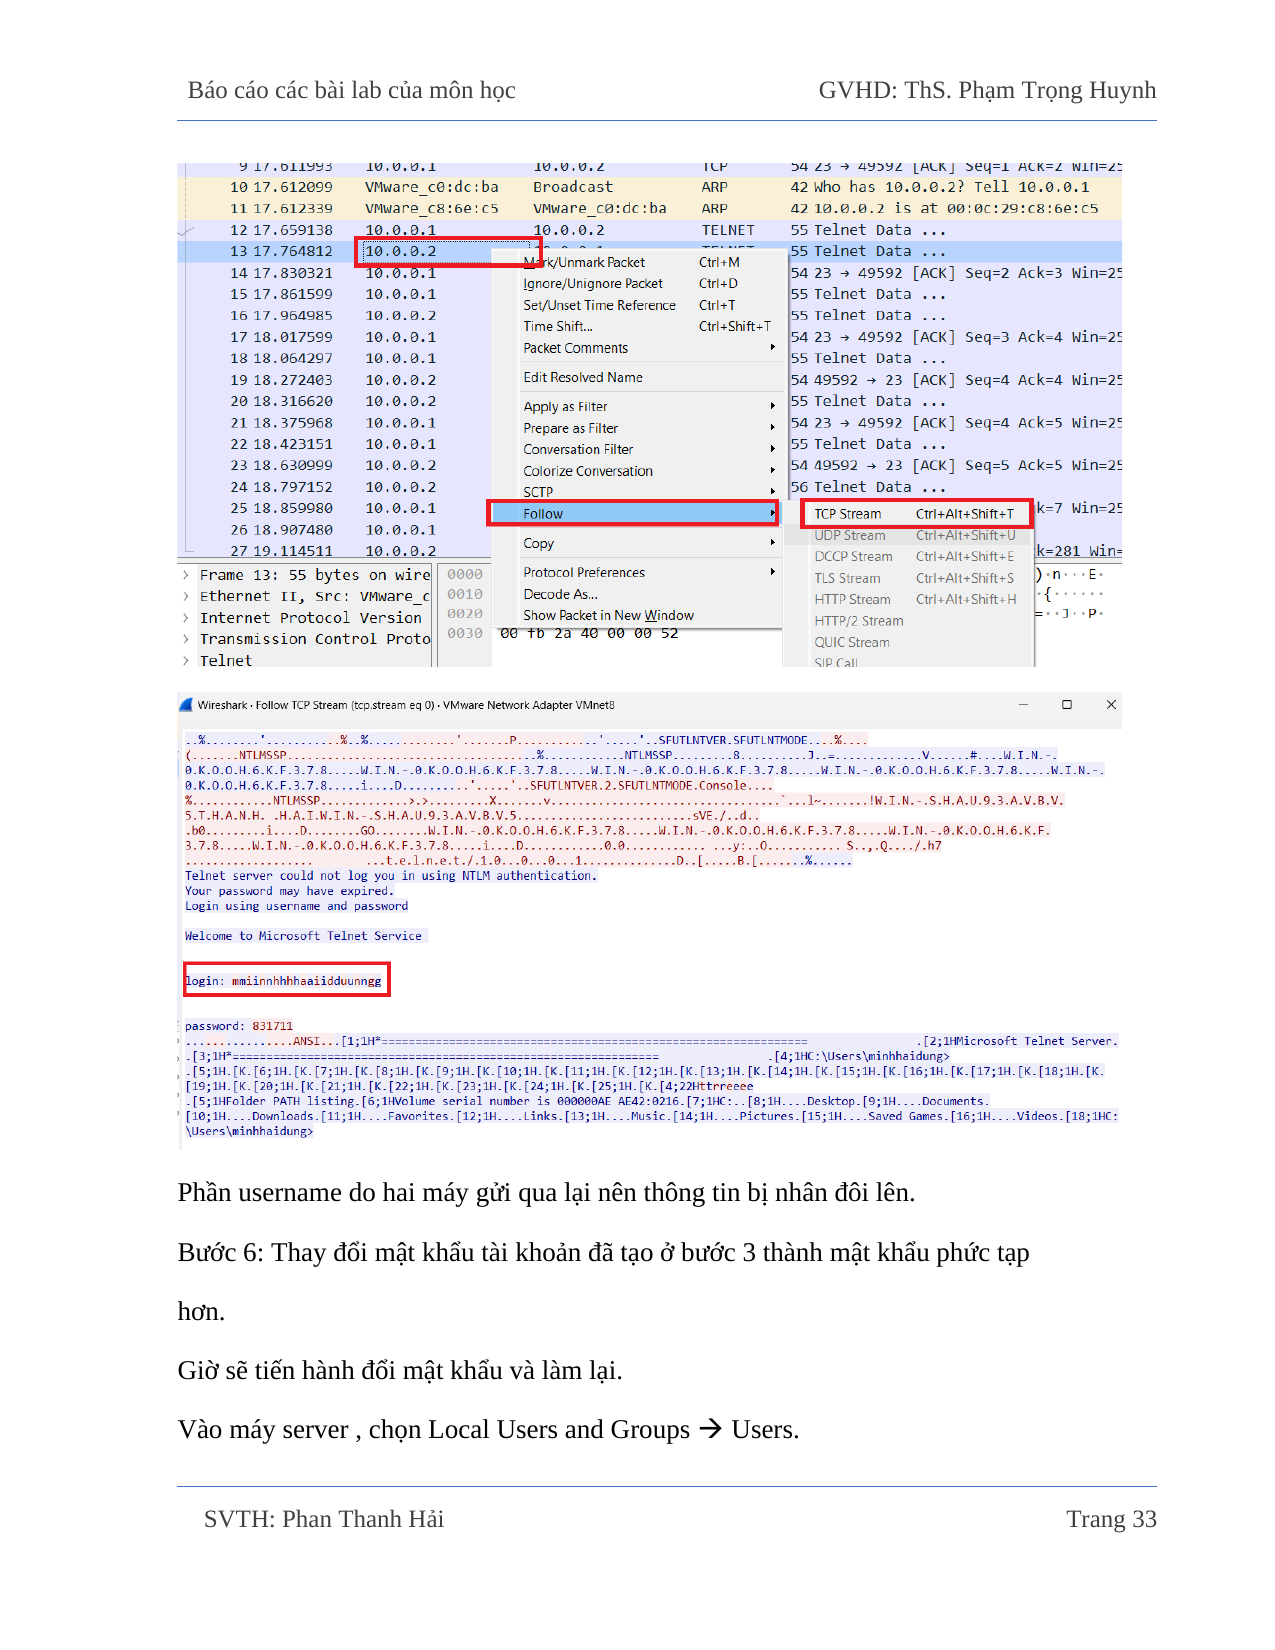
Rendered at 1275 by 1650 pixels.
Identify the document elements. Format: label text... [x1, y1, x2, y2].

picture [177, 163, 1123, 667]
text Bước 6: Thay đổi mật khẩu tài khoản đã tạo ở bước 3 thành mật khẩu phức tạp [177, 1236, 1157, 1267]
text Vào máy server , chọn Local Users and Groups Users. [177, 1413, 1157, 1444]
text Phần username do hai máy gửi qua lại nên thông tin bị nhân đôi lên. [177, 1176, 1157, 1208]
picture [177, 692, 1123, 1150]
text hơn. [177, 1295, 1157, 1326]
text Giờ sẽ tiến hành đổi mật khẩu và làm lại. [177, 1354, 1157, 1385]
